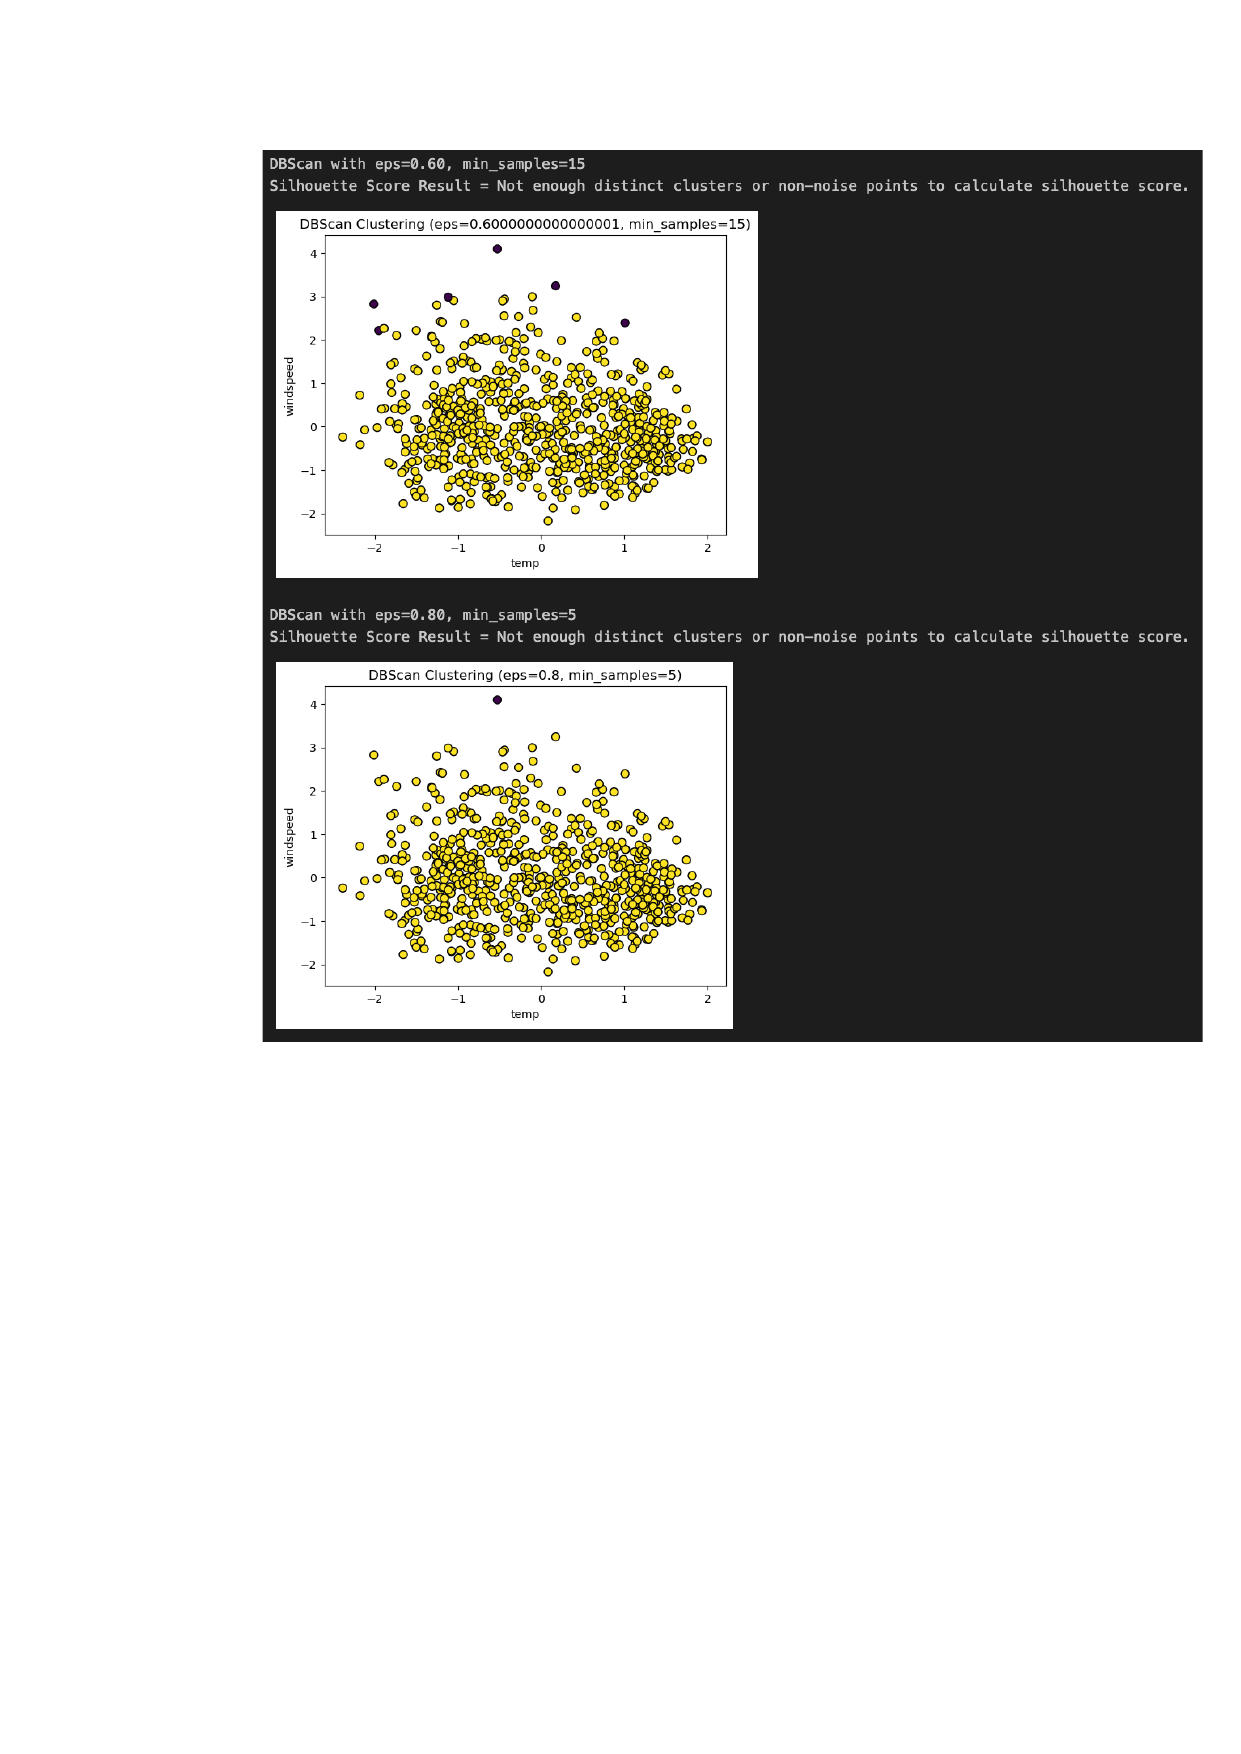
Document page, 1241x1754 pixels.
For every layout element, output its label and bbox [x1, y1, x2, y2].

picture [262, 150, 1203, 1042]
